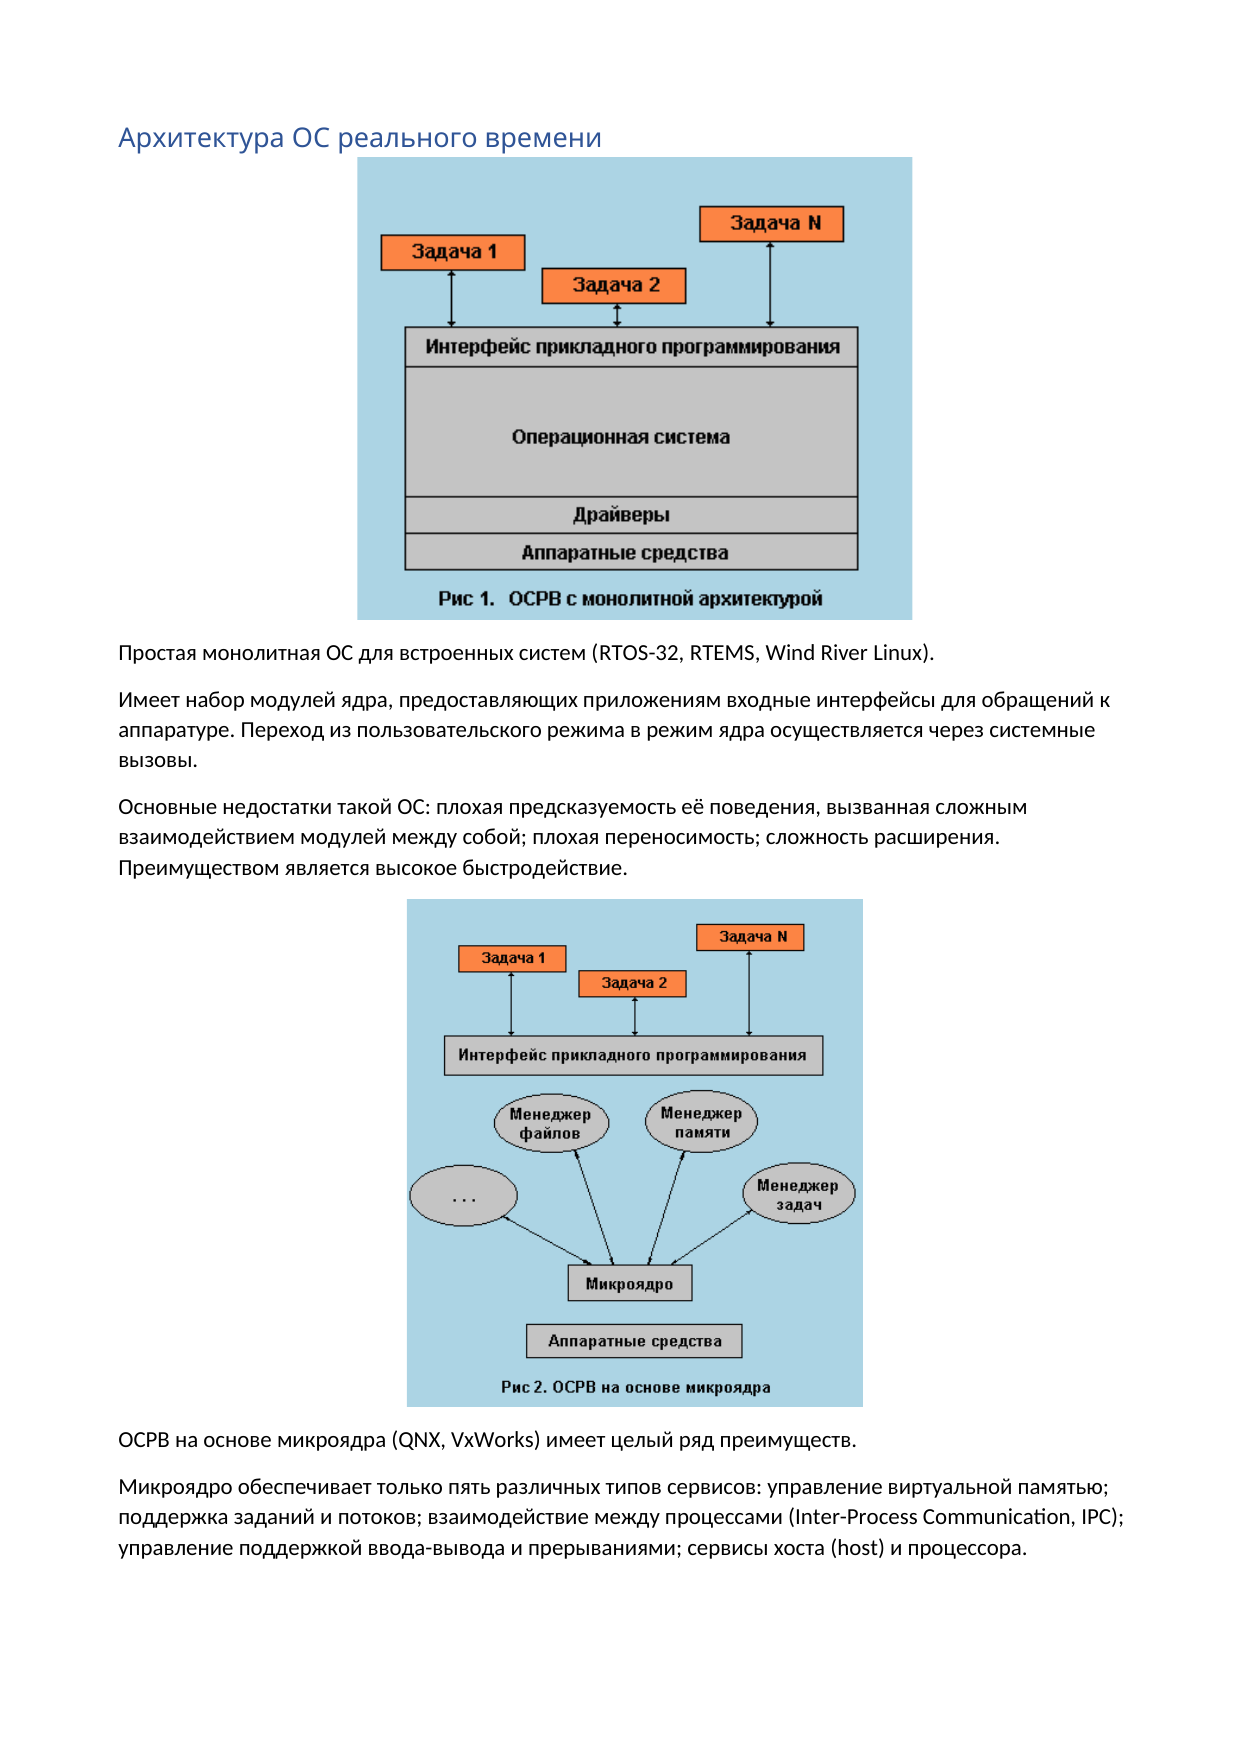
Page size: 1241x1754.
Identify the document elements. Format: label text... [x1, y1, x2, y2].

text ОСРВ на основе микроядра (QNX, VxWorks) имеет целый ряд преимуществ. [118, 1425, 1152, 1453]
text Основные недостатки такой ОС: плохая предсказуемость её поведения, вызванная сложным взаимодействием модулей между собой; плохая переносимость; сложность расширения. Преимуществом является высокое быстродействие. [118, 792, 1152, 881]
text Имеет набор модулей ядра, предоставляющих приложениям входные интерфейсы для обращений к аппаратуре. Переход из пользовательского режима в режим ядра осуществляется через системные вызовы. [118, 685, 1152, 773]
subtitle Архитектура ОС реального времени [118, 118, 1152, 155]
picture [357, 157, 913, 620]
text Микроядро обеспечивает только пять различных типов сервисов: управление виртуальной памятью; поддержка заданий и потоков; взаимодействие между процессами (Inter-Process Communication, IPC); управление поддержкой ввода-вывода и прерываниями; сервисы хоста (host) и процессора. [118, 1472, 1152, 1561]
picture [406, 899, 863, 1407]
text Простая монолитная ОС для встроенных систем (RTOS-32, RTEMS, Wind River Linux). [118, 638, 1152, 666]
